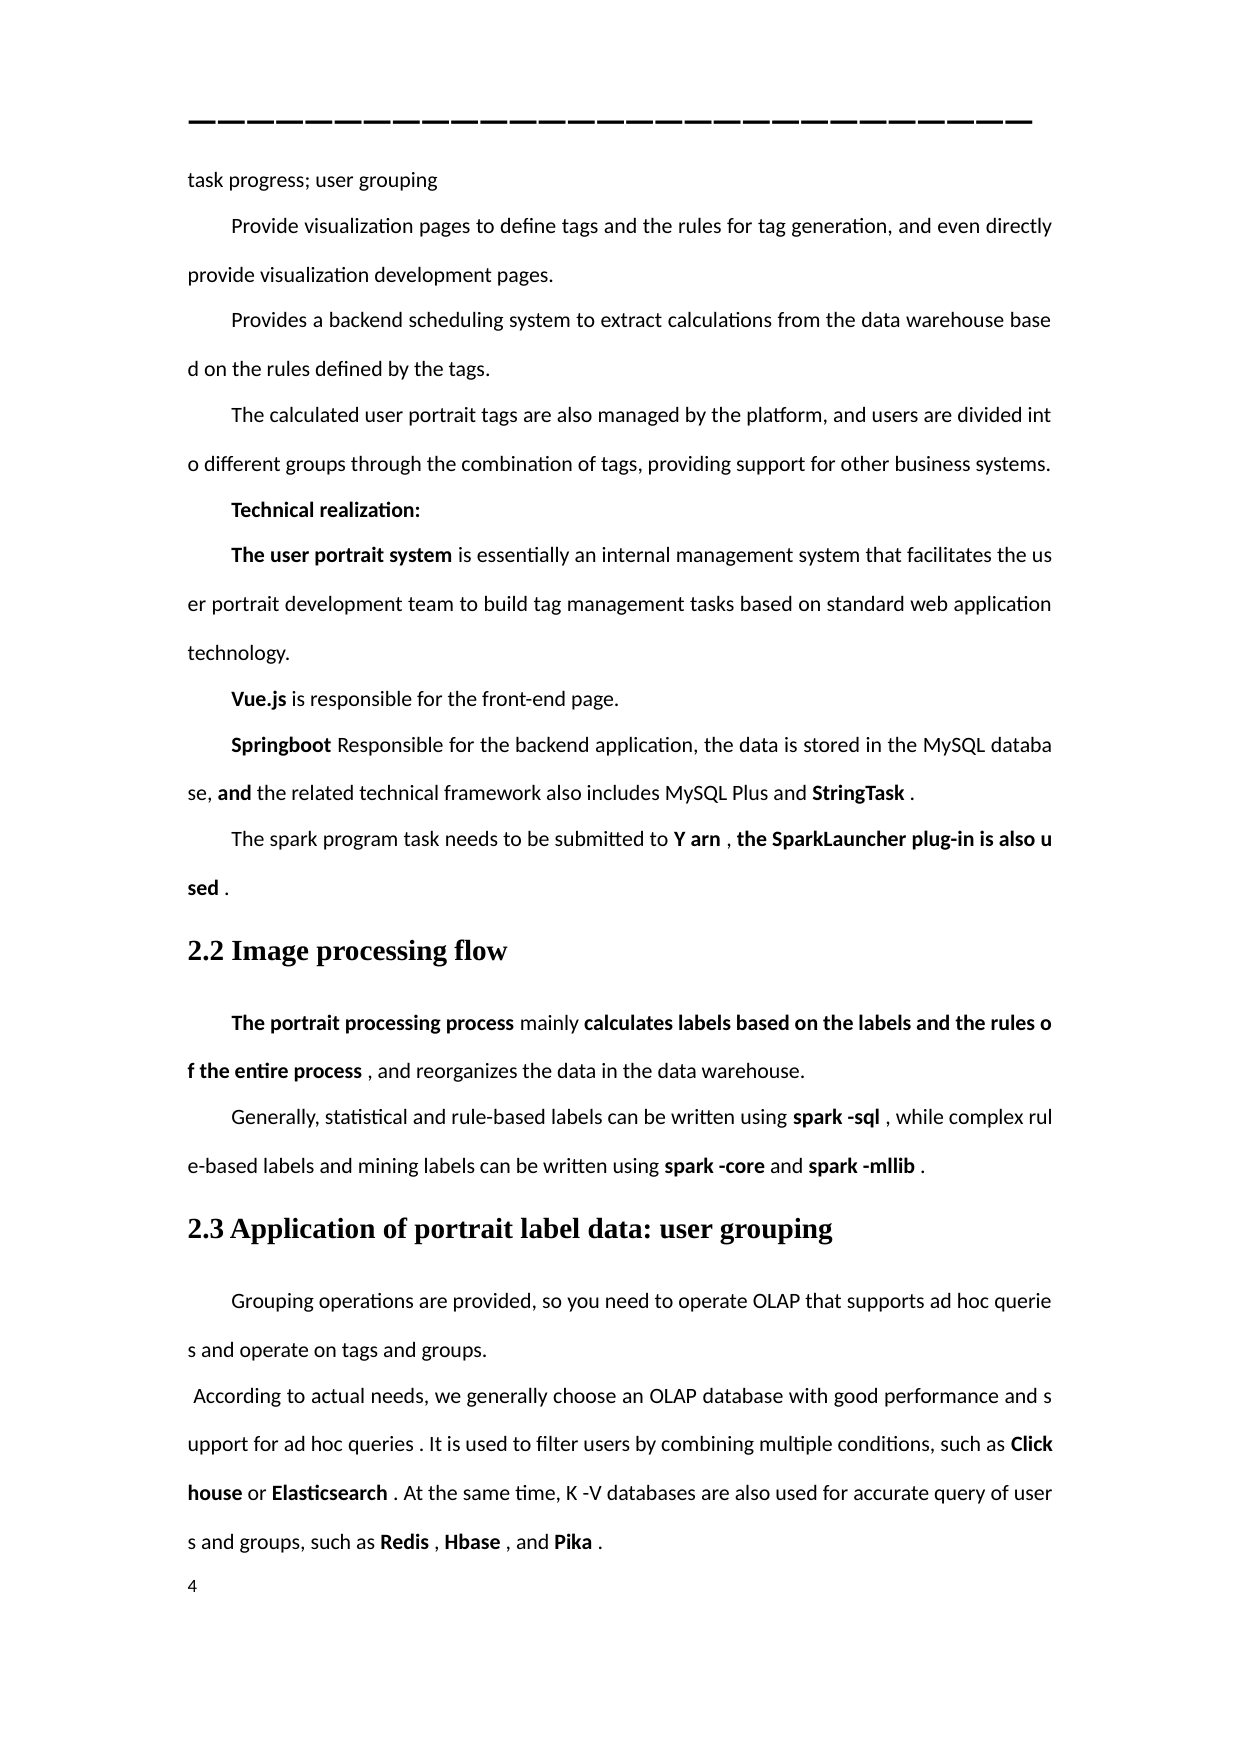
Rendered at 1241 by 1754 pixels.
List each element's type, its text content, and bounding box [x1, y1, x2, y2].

text The calculated user portrait tags are also managed by the platform, and users are divided into different groups through the combination of tags, providing support for other business systems. [187, 398, 1053, 479]
text The portrait processing process mainly calculates labels based on the labels and the rules of the entire process , and reorganizes the data in the data warehouse. [187, 1006, 1053, 1087]
text Springboot Responsible for the backend application, the data is stored in the MySQL database, and the related technical framework also includes MySQL Plus and StringTask . [187, 728, 1053, 809]
subtitle 2.2 Image processing flow [187, 917, 1053, 982]
text According to actual needs, we generally choose an OLAP database with good performance and support for ad hoc queries . It is used to filter users by combining multiple conditions, such as Clickhouse or Elasticsearch . At the same time, K -V databases are also used for accurate query of users and groups, such as Redis , Hbase , and Pika . [187, 1379, 1053, 1558]
text Grouping operations are provided, so you need to operate OLAP that supports ad hoc queries and operate on tags and groups. [187, 1284, 1053, 1366]
text Generally, statistical and rule-based labels can be written using spark -sql , while complex rule-based labels and mining labels can be written using spark -core and spark -mllib . [187, 1101, 1053, 1182]
text Provide visualization pages to define tags and the rules for tag generation, and even directly provide visualization development pages. [187, 209, 1053, 290]
subtitle 2.3 Application of portrait label data: user grouping [187, 1195, 1053, 1260]
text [187, 163, 1053, 196]
text The spark program task needs to be submitted to Y arn , the SparkLauncher plug-in is also used . [187, 822, 1053, 904]
text Provides a backend scheduling system to extract calculations from the data warehouse based on the rules defined by the tags. [187, 304, 1053, 385]
text The user portrait system is essentially an internal management system that facilitates the user portrait development team to build tag management tasks based on standard web application technology. [187, 539, 1053, 669]
text Technical realization: [187, 493, 1053, 525]
text Vue.js is responsible for the front-end page. [187, 682, 1053, 714]
